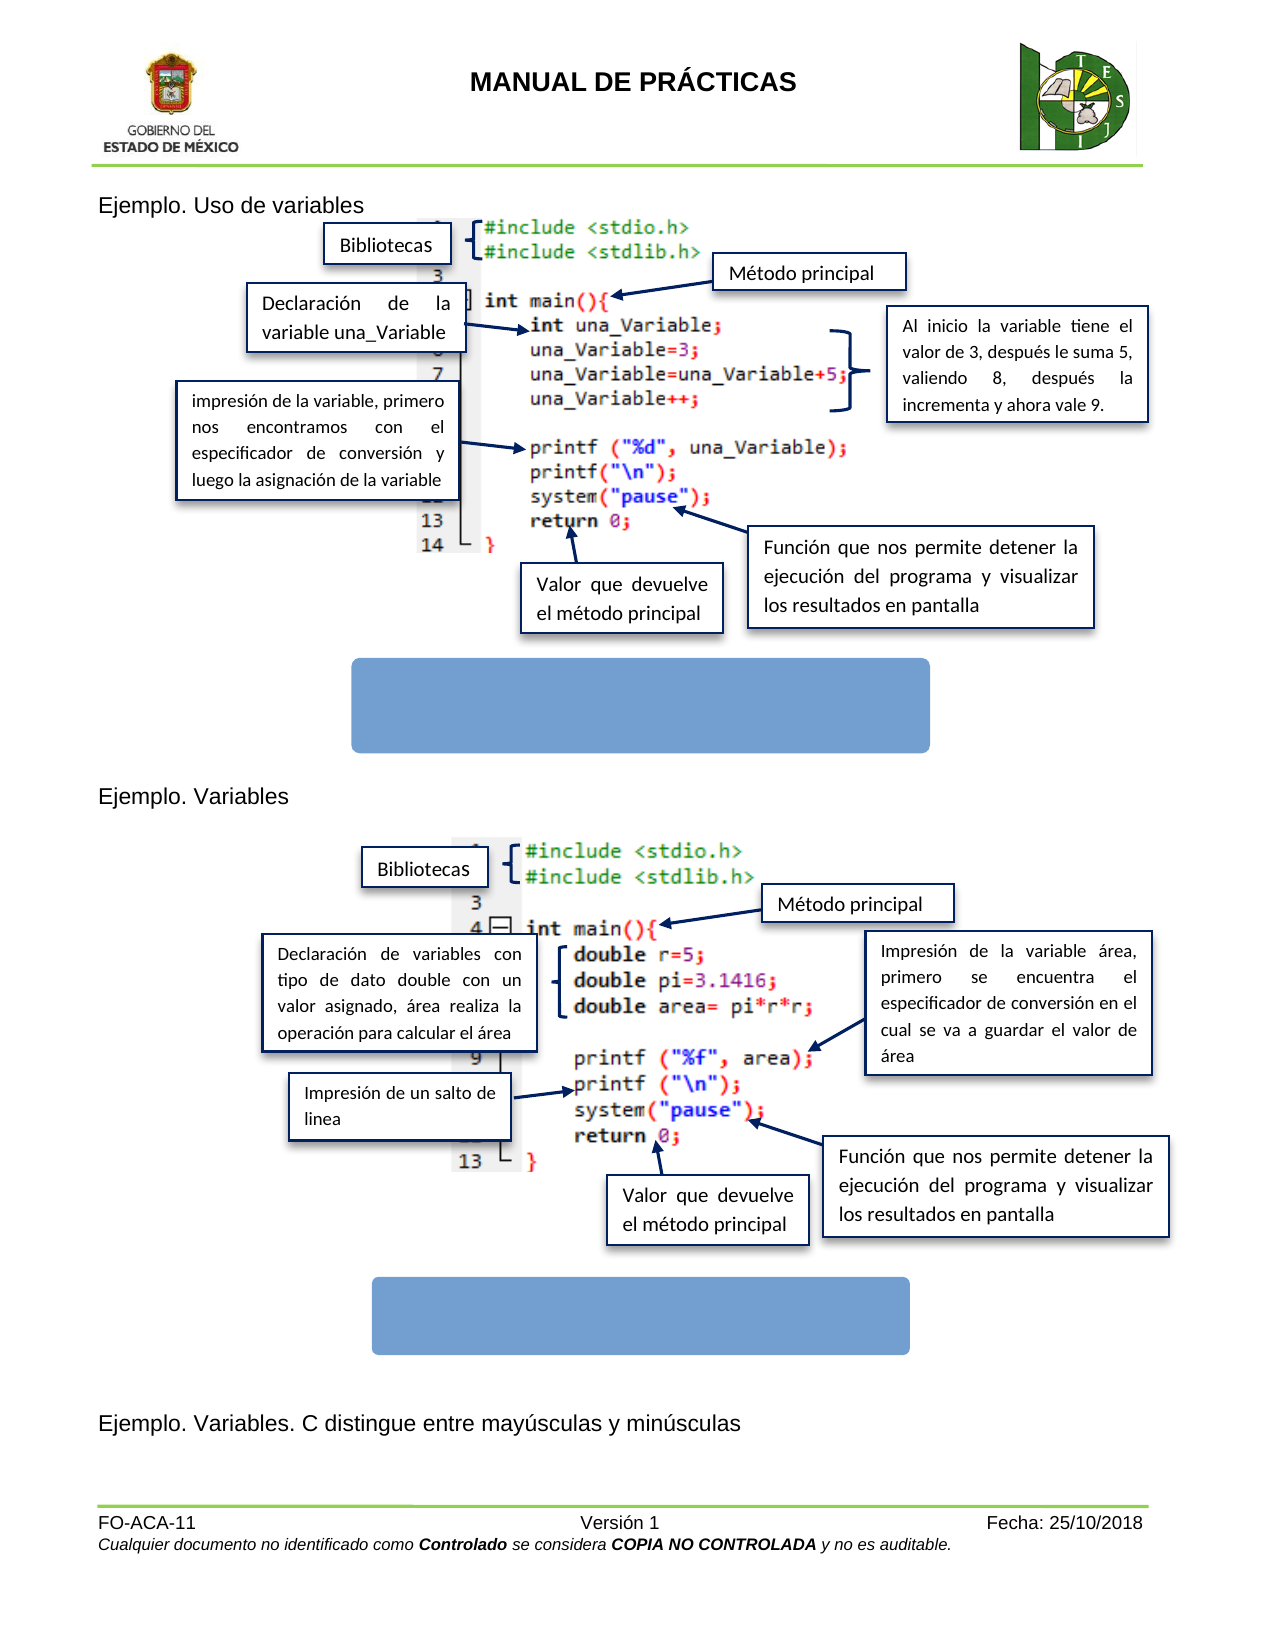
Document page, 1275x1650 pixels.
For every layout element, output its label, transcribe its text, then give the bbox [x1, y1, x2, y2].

picture [1018, 41, 1137, 157]
picture [450, 835, 831, 1172]
picture [416, 218, 865, 553]
text Ejemplo. Uso de variables [98, 192, 1183, 218]
text Ejemplo. Variables. C distingue entre mayúsculas y minúsculas [98, 1409, 1183, 1436]
text Ejemplo. Variables [98, 783, 1183, 809]
picture [95, 42, 241, 161]
